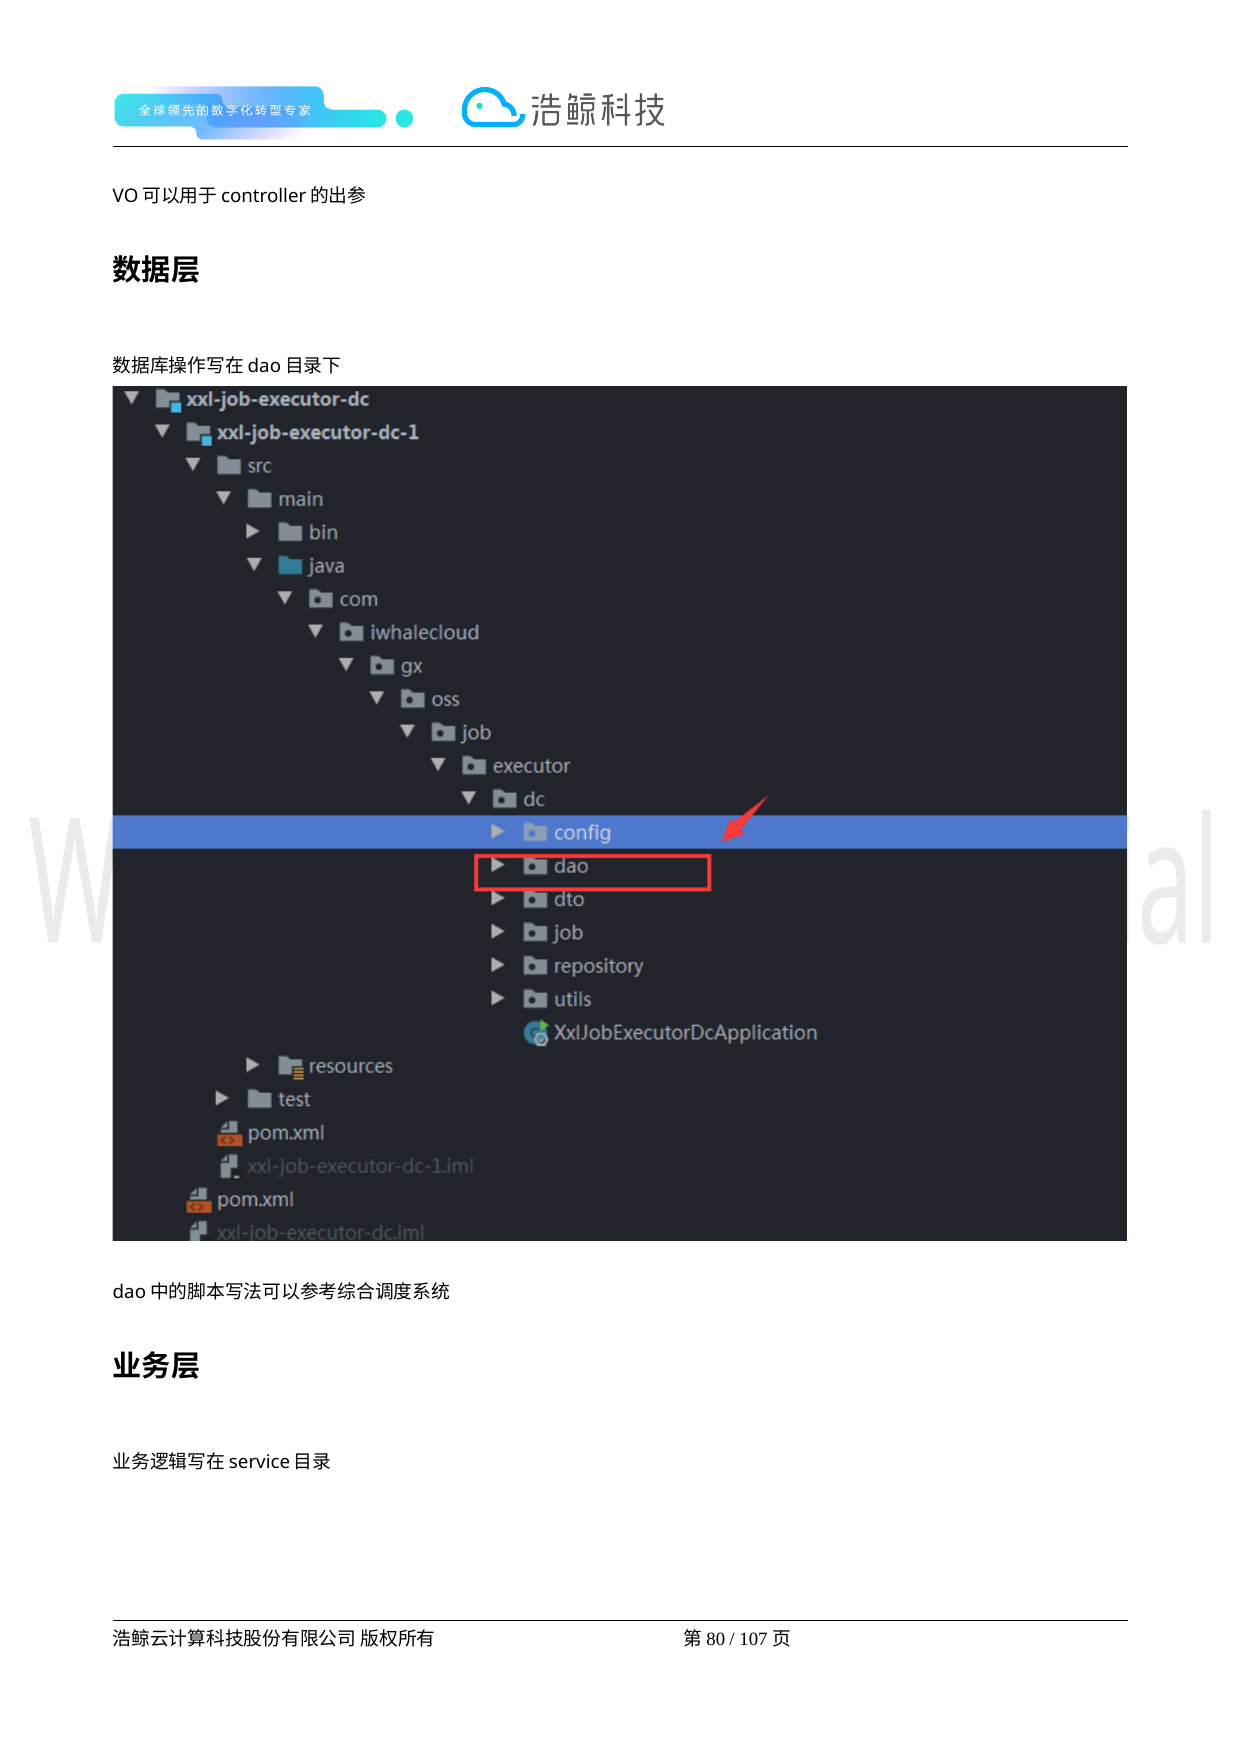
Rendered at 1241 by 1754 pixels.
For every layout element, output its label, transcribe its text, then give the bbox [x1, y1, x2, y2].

text 数据库操作写在dao目录下 [112, 343, 1128, 387]
picture [112, 81, 417, 144]
subtitle 数据层 [112, 245, 1128, 289]
picture [112, 386, 1127, 1241]
picture [423, 70, 668, 144]
text 业务逻辑写在service目录 [112, 1439, 1128, 1483]
text VO可以用于controller的出参 [112, 172, 1128, 216]
text dao中的脚本写法可以参考综合调度系统 [112, 1268, 1128, 1312]
subtitle 业务层 [112, 1341, 1128, 1385]
